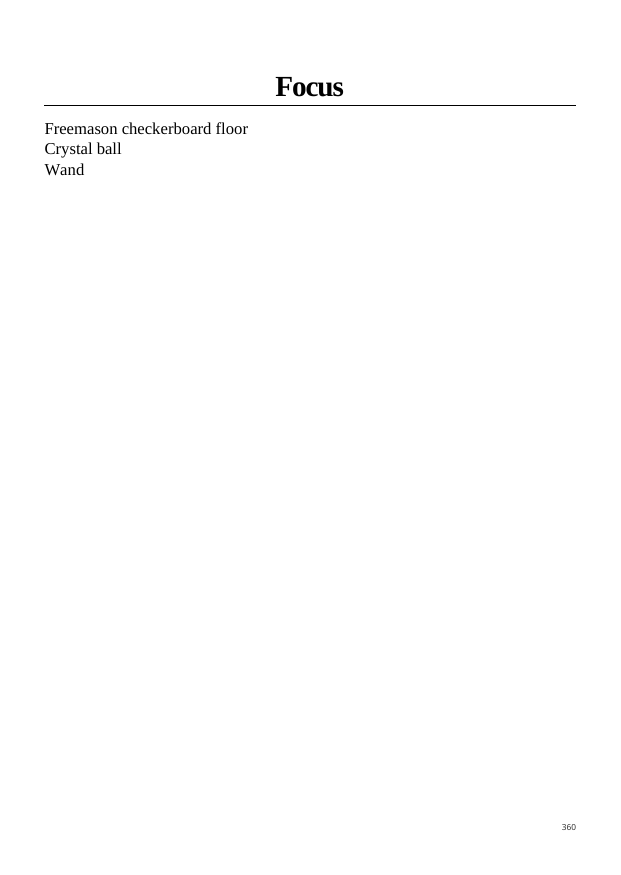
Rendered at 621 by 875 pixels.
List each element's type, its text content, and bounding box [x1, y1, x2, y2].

text Crystal ball [44, 139, 576, 158]
text Freemason checkerboard floor [44, 118, 576, 138]
text Wand [44, 160, 576, 179]
subtitle Focus [44, 69, 576, 105]
